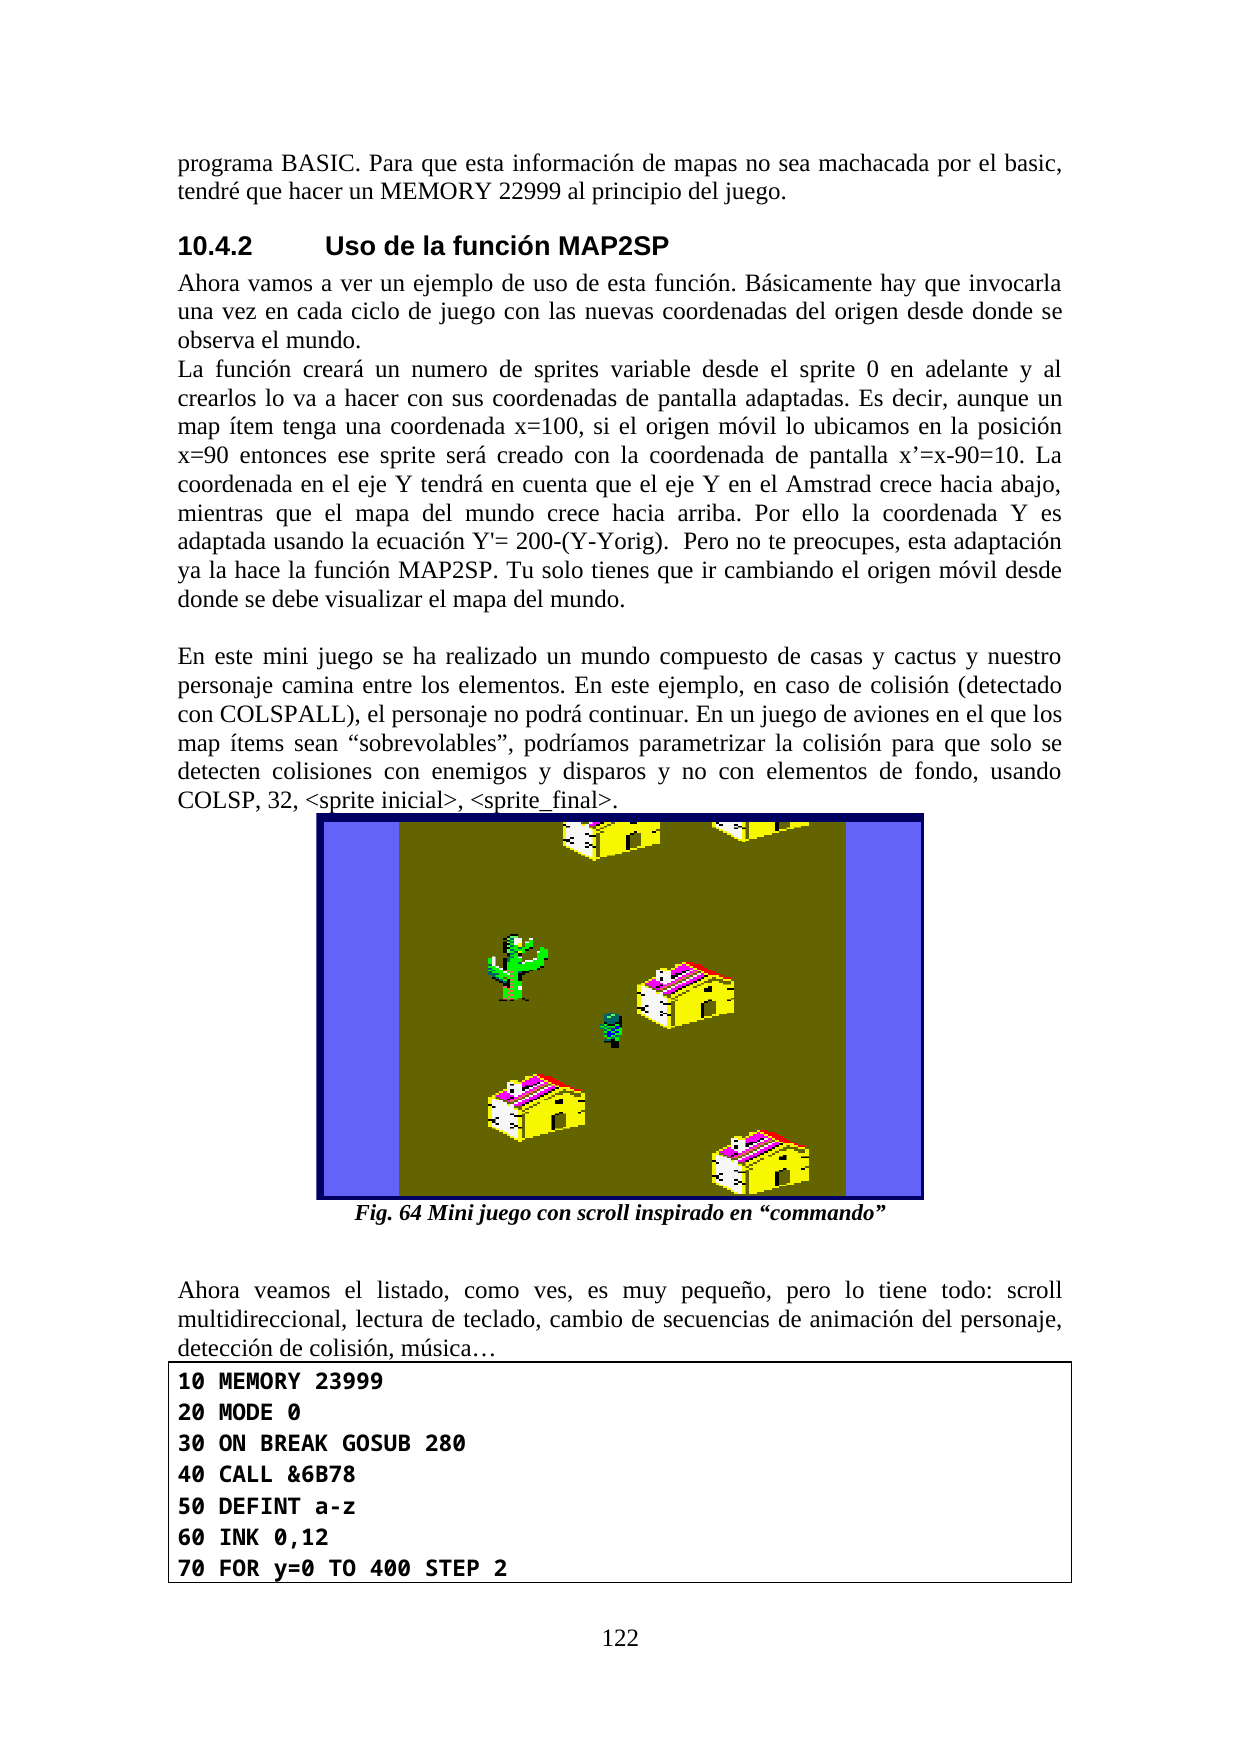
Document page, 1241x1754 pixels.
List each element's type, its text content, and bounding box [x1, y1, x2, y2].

text 70 FOR y=0 TO 400 STEP 2 [177, 1552, 1063, 1582]
text Ahora veamos el listado, como ves, es muy pequeño, pero lo tiene todo: scroll multidireccional, lectura de teclado, cambio de secuencias de animación del personaje, detección de colisión, música… [177, 1275, 1063, 1361]
text En este mini juego se ha realizado un mundo compuesto de casas y cactus y nuestro personaje camina entre los elementos. En este ejemplo, en caso de colisión (detectado con COLSPALL), el personaje no podrá continuar. En un juego de aviones en el que los map ítems sean “sobrevolables”, podríamos parametrizar la colisión para que solo se detecten colisiones con enemigos y disparos y no con elementos de fondo, usando COLSP, 32, <sprite inicial>, <sprite_final>. [177, 641, 1063, 814]
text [177, 148, 1063, 205]
text 60 INK 0,12 [177, 1521, 1063, 1552]
text 40 CALL &6B78 [177, 1458, 1063, 1489]
text 20 MODE 0 [177, 1396, 1063, 1427]
text La función creará un numero de sprites variable desde el sprite 0 en adelante y al crearlos lo va a hacer con sus coordenadas de pantalla adaptadas. Es decir, aunque un map ítem tenga una coordenada x=100, si el origen móvil lo ubicamos en la posición x=90 entonces ese sprite será creado con la coordenada de pantalla x’=x-90=10. La coordenada en el eje Y tendrá en cuenta que el eje Y en el Amstrad crece hacia abajo, mientras que el mapa del mundo crece hacia arriba. Por ello la coordenada Y es adaptada usando la ecuación Y'= 200-(Y-Yorig). Pero no te preocupes, esta adaptación ya la hace la función MAP2SP. Tu solo tienes que ir cambiando el origen móvil desde donde se debe visualizar el mapa del mundo. [177, 354, 1063, 613]
text 50 DEFINT a-z [177, 1489, 1063, 1521]
picture [316, 813, 924, 1200]
subtitle Uso de la función MAP2SP [177, 230, 1063, 261]
text 10 MEMORY 23999 [169, 1363, 1071, 1396]
text 30 ON BREAK GOSUB 280 [177, 1427, 1063, 1458]
text Fig. 64 Mini juego con scroll inspirado en “commando” [177, 1199, 1063, 1226]
text Ahora vamos a ver un ejemplo de uso de esta función. Básicamente hay que invocarla una vez en cada ciclo de juego con las nuevas coordenadas del origen desde donde se observa el mundo. [177, 268, 1063, 354]
